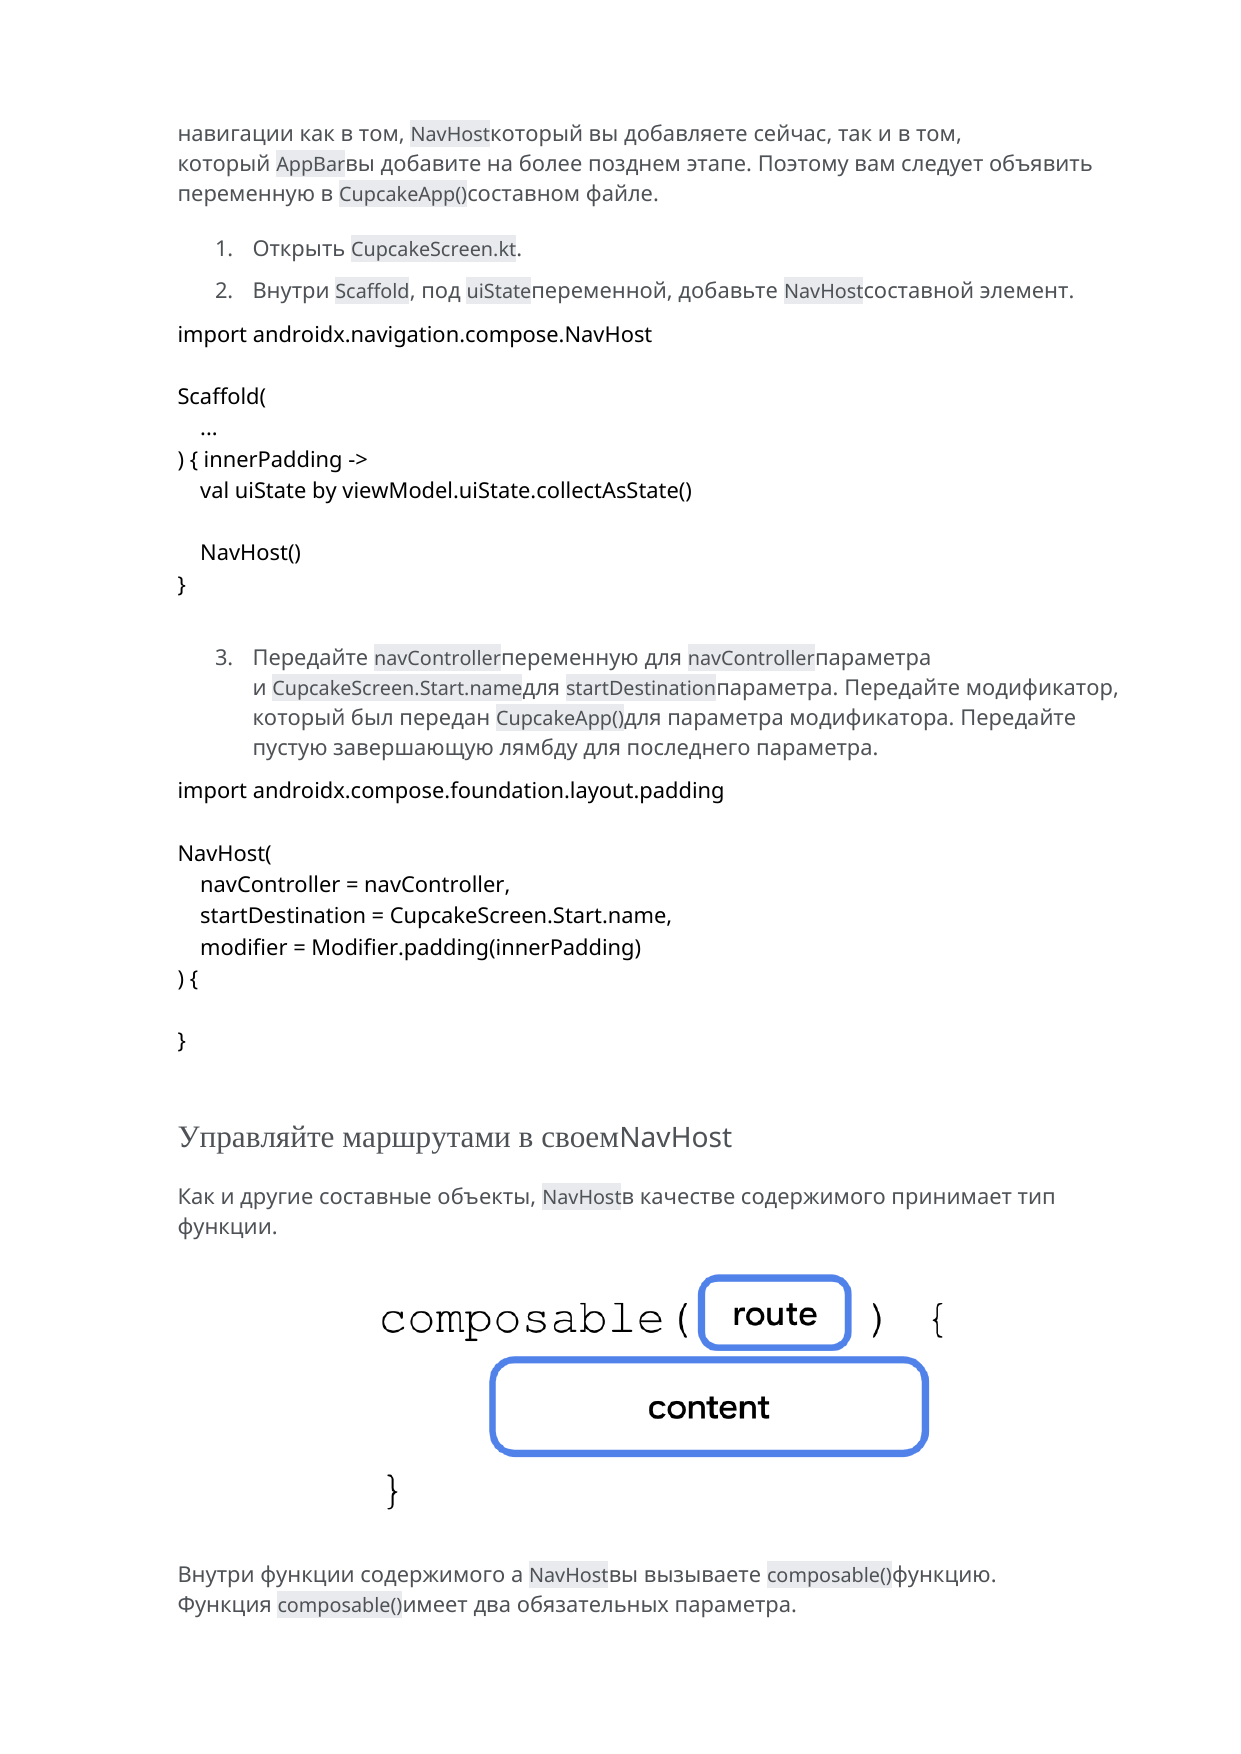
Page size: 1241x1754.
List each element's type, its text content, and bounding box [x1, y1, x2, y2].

text Управляйте маршрутами в своемNavHost [177, 1117, 1152, 1156]
text Как и другие составные объекты, NavHostв качестве содержимого принимает тип функции. [177, 1181, 1152, 1240]
text Внутри функции содержимого a NavHostвы вызываете composable()функцию. Функция composable()имеет два обязательных параметра. [177, 1559, 1152, 1619]
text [177, 118, 1152, 207]
list Открыть CupcakeScreen.kt. [215, 232, 1152, 262]
text import androidx.navigation.compose.NavHost Scaffold( ... ) { innerPadding -> val uiState by viewModel.uiState.collectAsState() NavHost() } [177, 317, 1152, 629]
text import androidx.compose.foundation.layout.padding NavHost( navController = navController, startDestination = CupcakeScreen.Start.name, modifier = Modifier.padding(innerPadding) ) { } [177, 774, 1152, 1086]
list Внутри Scaffold, под uiStateпеременной, добавьте NavHostсоставной элемент. [215, 275, 1152, 304]
picture [361, 1265, 968, 1534]
list Передайте navControllerпеременную для navControllerпараметра и CupcakeScreen.Start.nameдля startDestinationпараметра. Передайте модификатор, который был передан CupcakeApp()для параметра модификатора. Передайте пустую завершающую лямбду для последнего параметра. [215, 642, 1152, 761]
